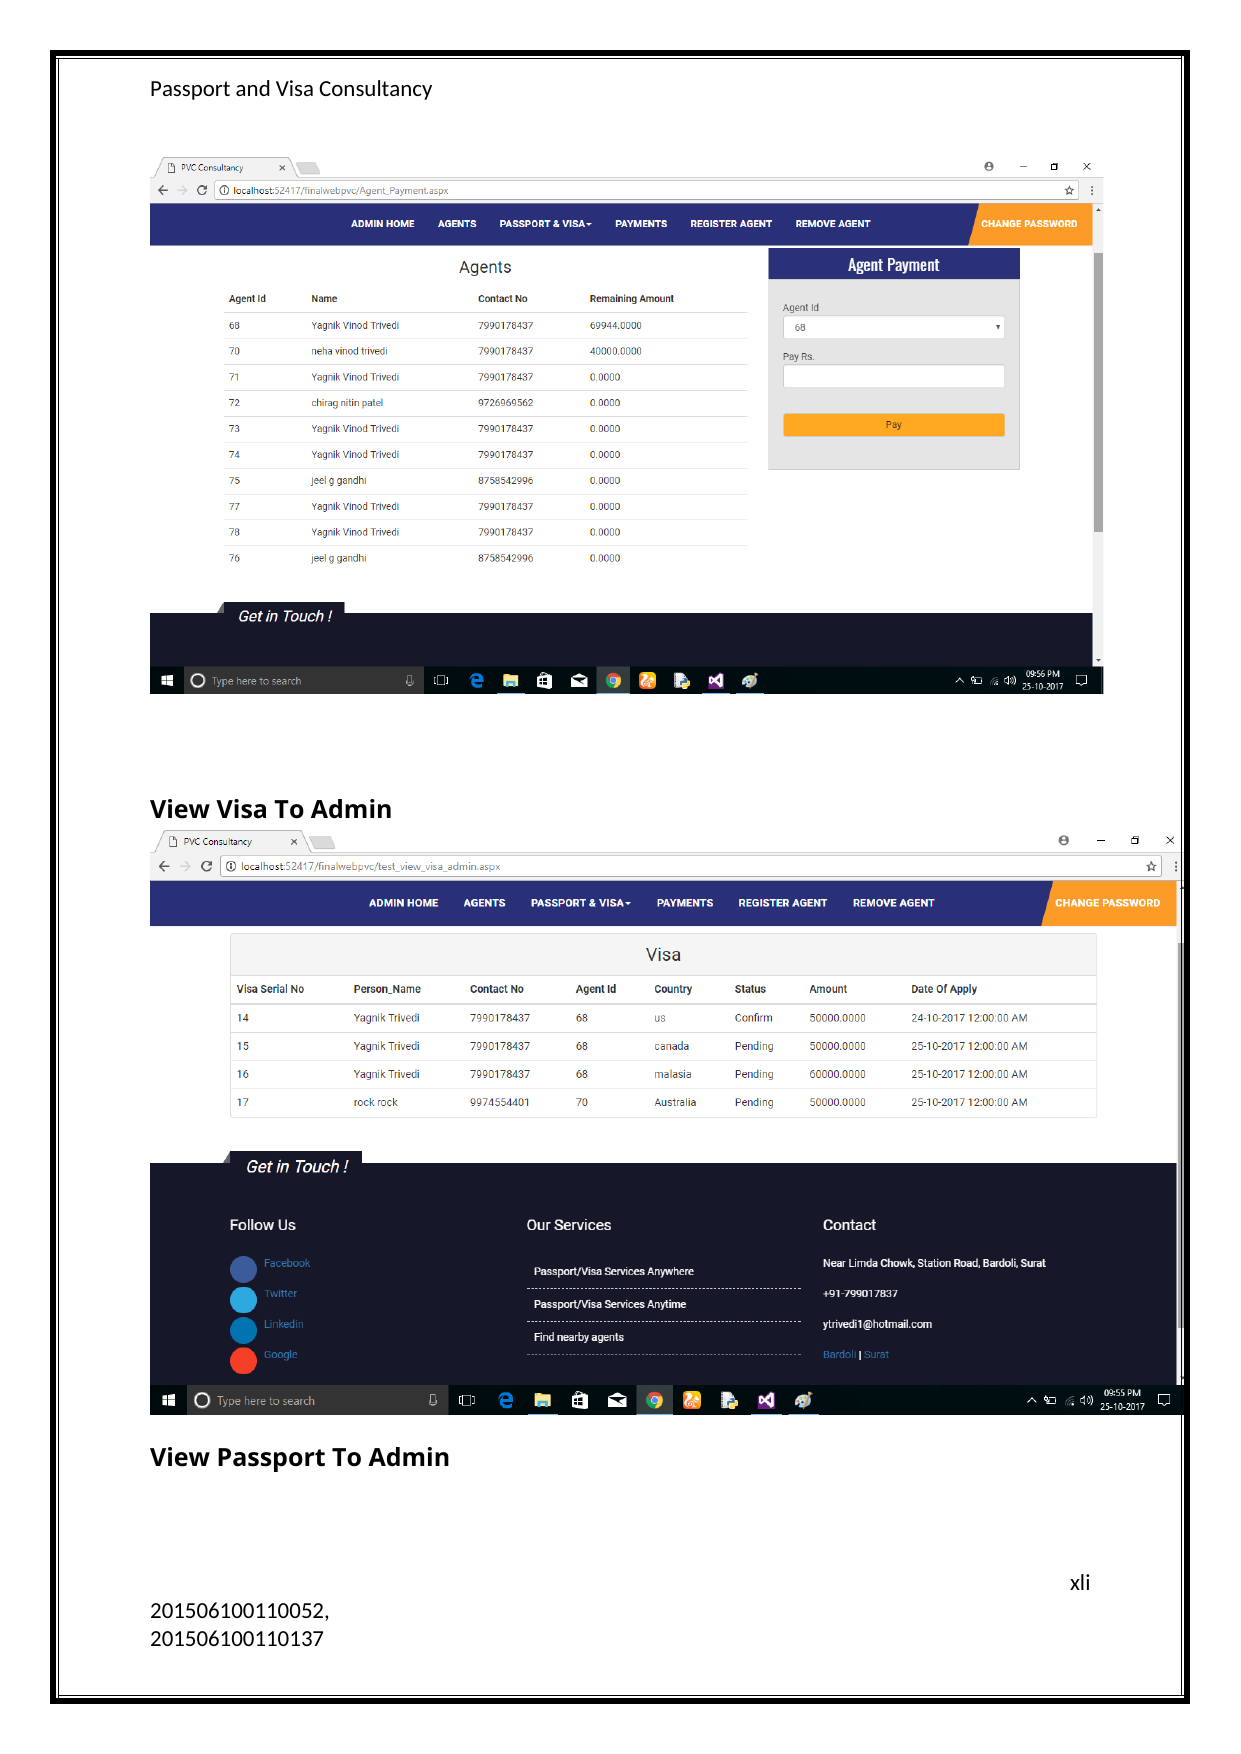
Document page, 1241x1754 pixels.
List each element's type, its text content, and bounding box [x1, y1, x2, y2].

text View Visa To Admin [150, 792, 1090, 830]
picture [150, 830, 1181, 1415]
text View Passport To Admin [150, 1439, 1090, 1473]
picture [150, 157, 1104, 694]
